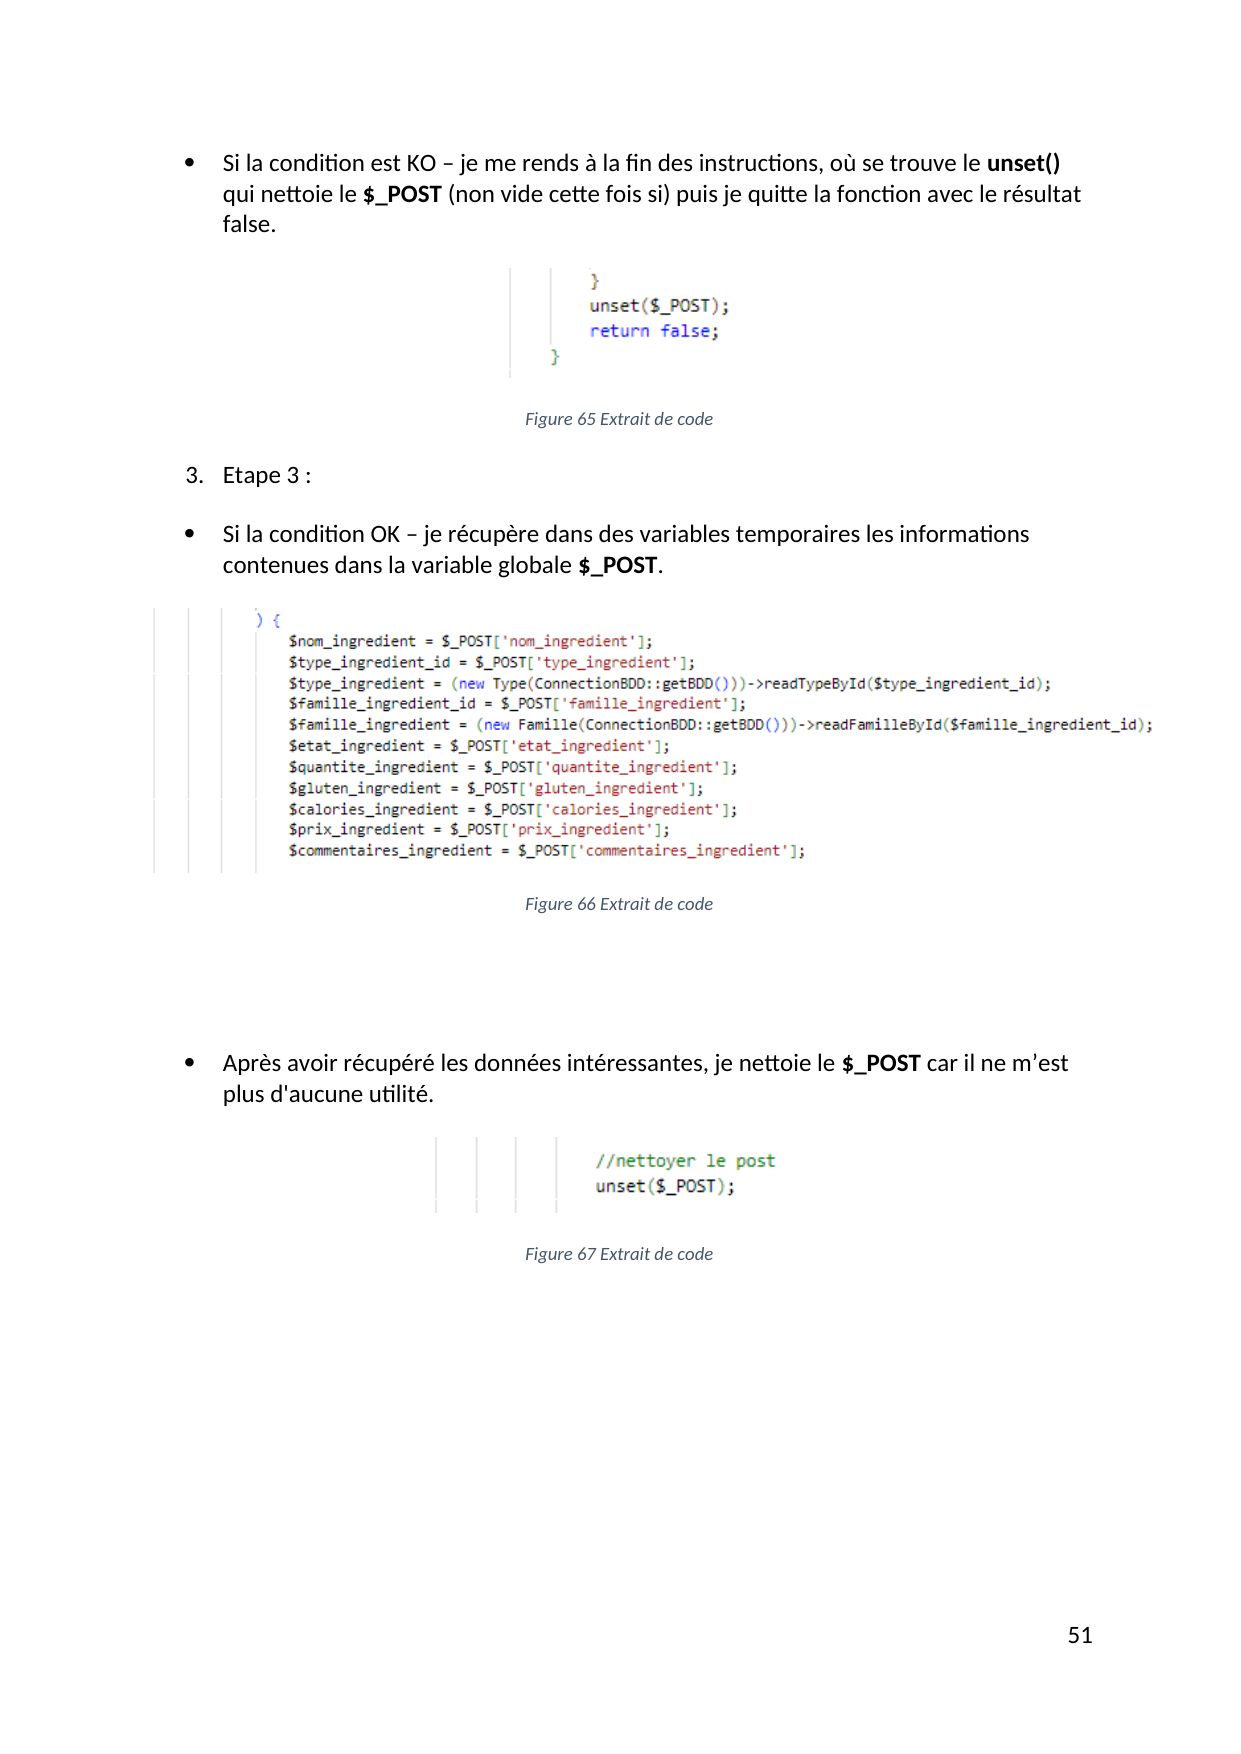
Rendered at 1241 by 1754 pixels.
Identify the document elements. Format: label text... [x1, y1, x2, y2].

picture [147, 608, 1178, 873]
list Si la condition OK – je récupère dans des variables temporaires les informations contenues dans la variable globale $_POST. [185, 519, 1093, 580]
picture [497, 268, 818, 378]
list Si la condition est KO – je me rends à la fin des instructions, où se trouve le unset() qui nettoie le $_POST (non vide cette fois si) puis je quitte la fonction avec le résultat false. [185, 148, 1093, 239]
list Etape 3 : [185, 459, 1093, 489]
list Après avoir récupéré les données intéressantes, je nettoie le $_POST car il ne m’est plus d'aucune utilité. [185, 1047, 1093, 1108]
picture [423, 1137, 817, 1213]
